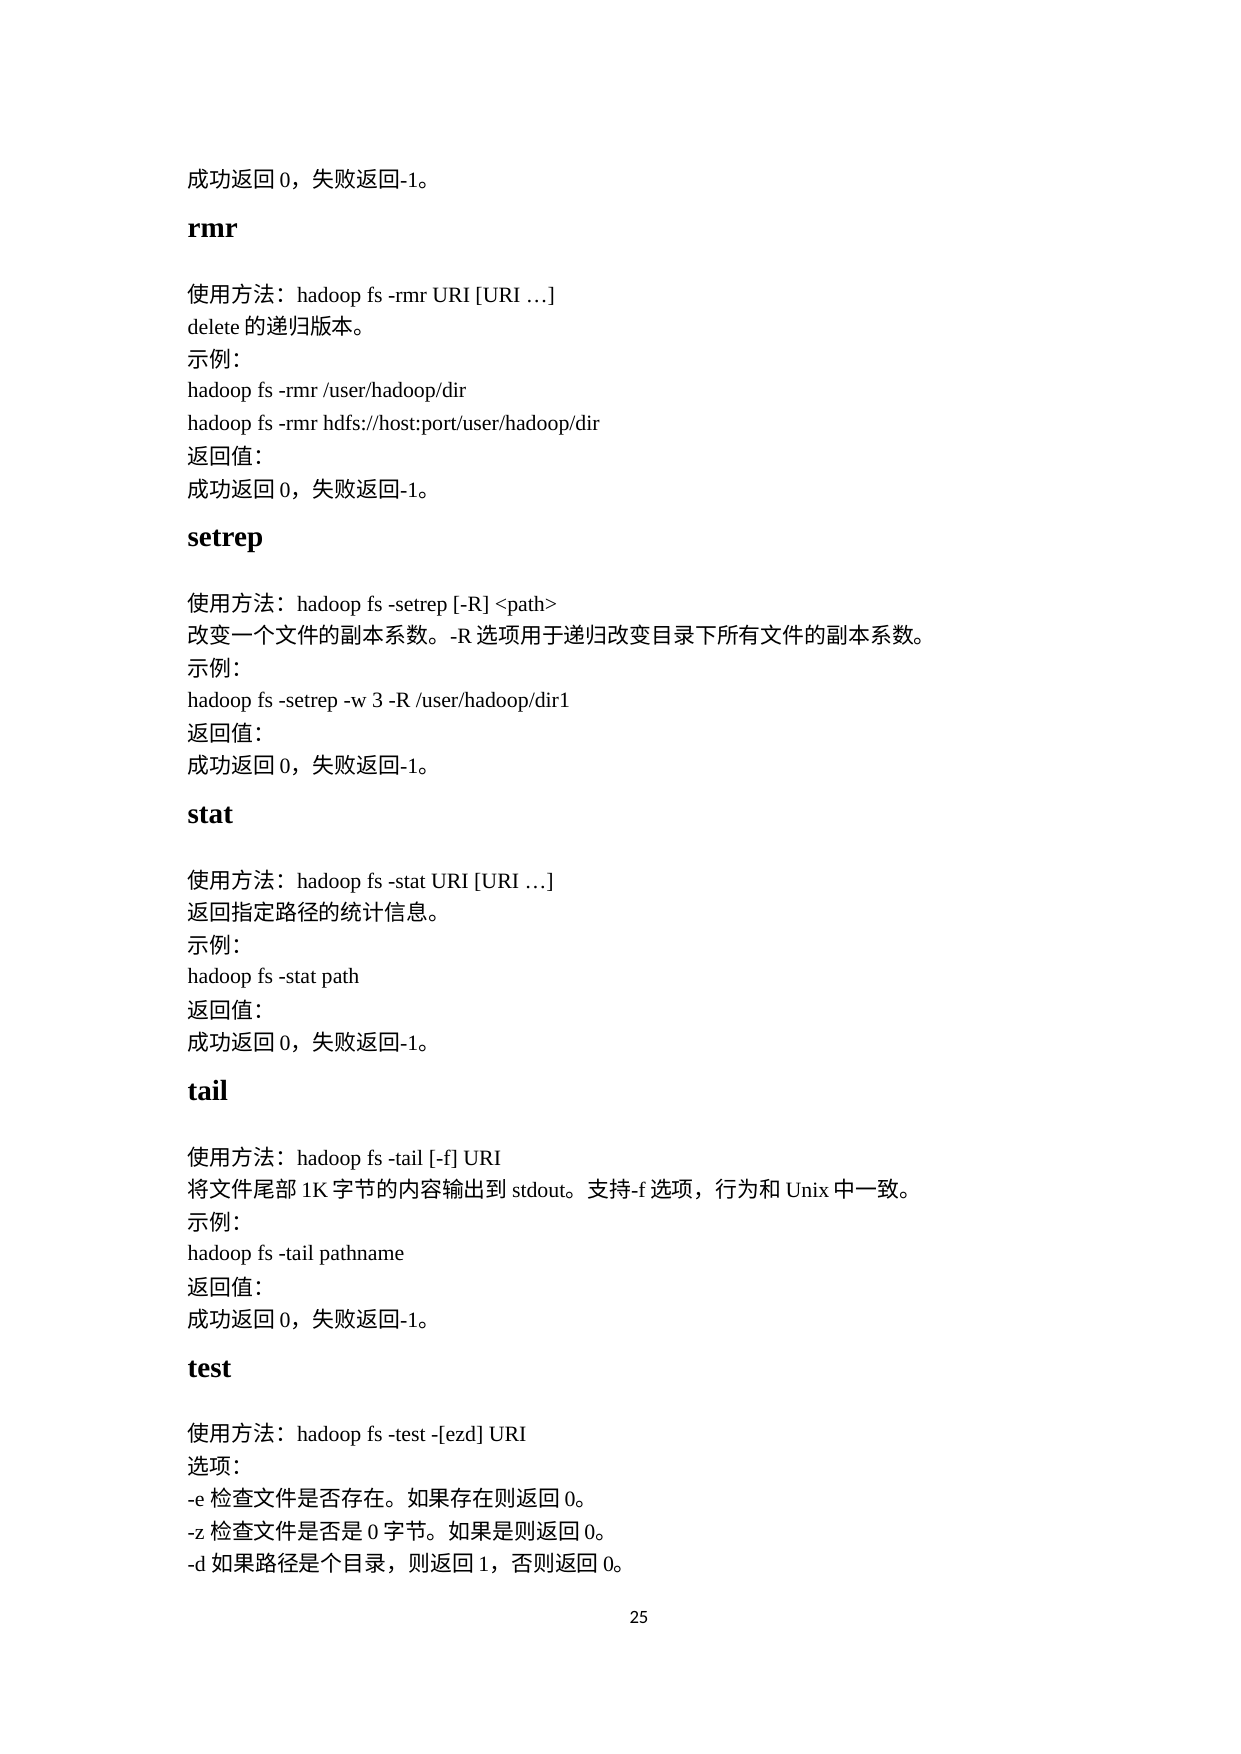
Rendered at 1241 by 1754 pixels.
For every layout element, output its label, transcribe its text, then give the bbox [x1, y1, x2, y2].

text 示例： [187, 1204, 1053, 1237]
subtitle setrep [187, 504, 1053, 569]
text hadoop fs -rmr hdfs://host:port/user/hadoop/dir [187, 406, 1053, 439]
text 返回值： [187, 1269, 1053, 1302]
text 返回指定路径的统计信息。 [187, 895, 1053, 927]
text 成功返回0，失败返回-1。 [187, 471, 1053, 504]
text 使用方法：hadoop fs -stat URI [URI …] [187, 862, 1053, 895]
text 选项： [187, 1448, 1053, 1481]
text 返回值： [187, 992, 1053, 1025]
text 成功返回0，失败返回-1。 [187, 1302, 1053, 1334]
text 成功返回0，失败返回-1。 [187, 1025, 1053, 1057]
text 返回值： [187, 716, 1053, 748]
text 示例： [187, 651, 1053, 683]
text 成功返回0，失败返回-1。 [187, 162, 1053, 194]
text 使用方法：hadoop fs -tail [-f] URI [187, 1139, 1053, 1172]
text 使用方法：hadoop fs -rmr URI [URI …] [187, 276, 1053, 309]
text delete的递归版本。 [187, 309, 1053, 341]
text 返回值： [187, 439, 1053, 471]
subtitle tail [187, 1057, 1053, 1122]
subtitle test [187, 1334, 1053, 1399]
text -e 检查文件是否存在。如果存在则返回0。 [187, 1481, 1053, 1513]
text -z 检查文件是否是0字节。如果是则返回0。 [187, 1513, 1053, 1546]
text -d 如果路径是个目录，则返回1，否则返回0。 [187, 1546, 1053, 1578]
text 改变一个文件的副本系数。-R选项用于递归改变目录下所有文件的副本系数。 [187, 618, 1053, 651]
text hadoop fs -rmr /user/hadoop/dir [187, 374, 1053, 406]
text hadoop fs -setrep -w 3 -R /user/hadoop/dir1 [187, 683, 1053, 716]
text 成功返回0，失败返回-1。 [187, 748, 1053, 781]
subtitle stat [187, 781, 1053, 846]
subtitle rmr [187, 194, 1053, 259]
text 使用方法：hadoop fs -test -[ezd] URI [187, 1416, 1053, 1448]
text hadoop fs -tail pathname [187, 1237, 1053, 1269]
text 使用方法：hadoop fs -setrep [-R] <path> [187, 586, 1053, 618]
text 将文件尾部1K字节的内容输出到stdout。支持-f选项，行为和Unix中一致。 [187, 1172, 1053, 1204]
text 示例： [187, 927, 1053, 960]
text hadoop fs -stat path [187, 960, 1053, 992]
text 示例： [187, 341, 1053, 374]
